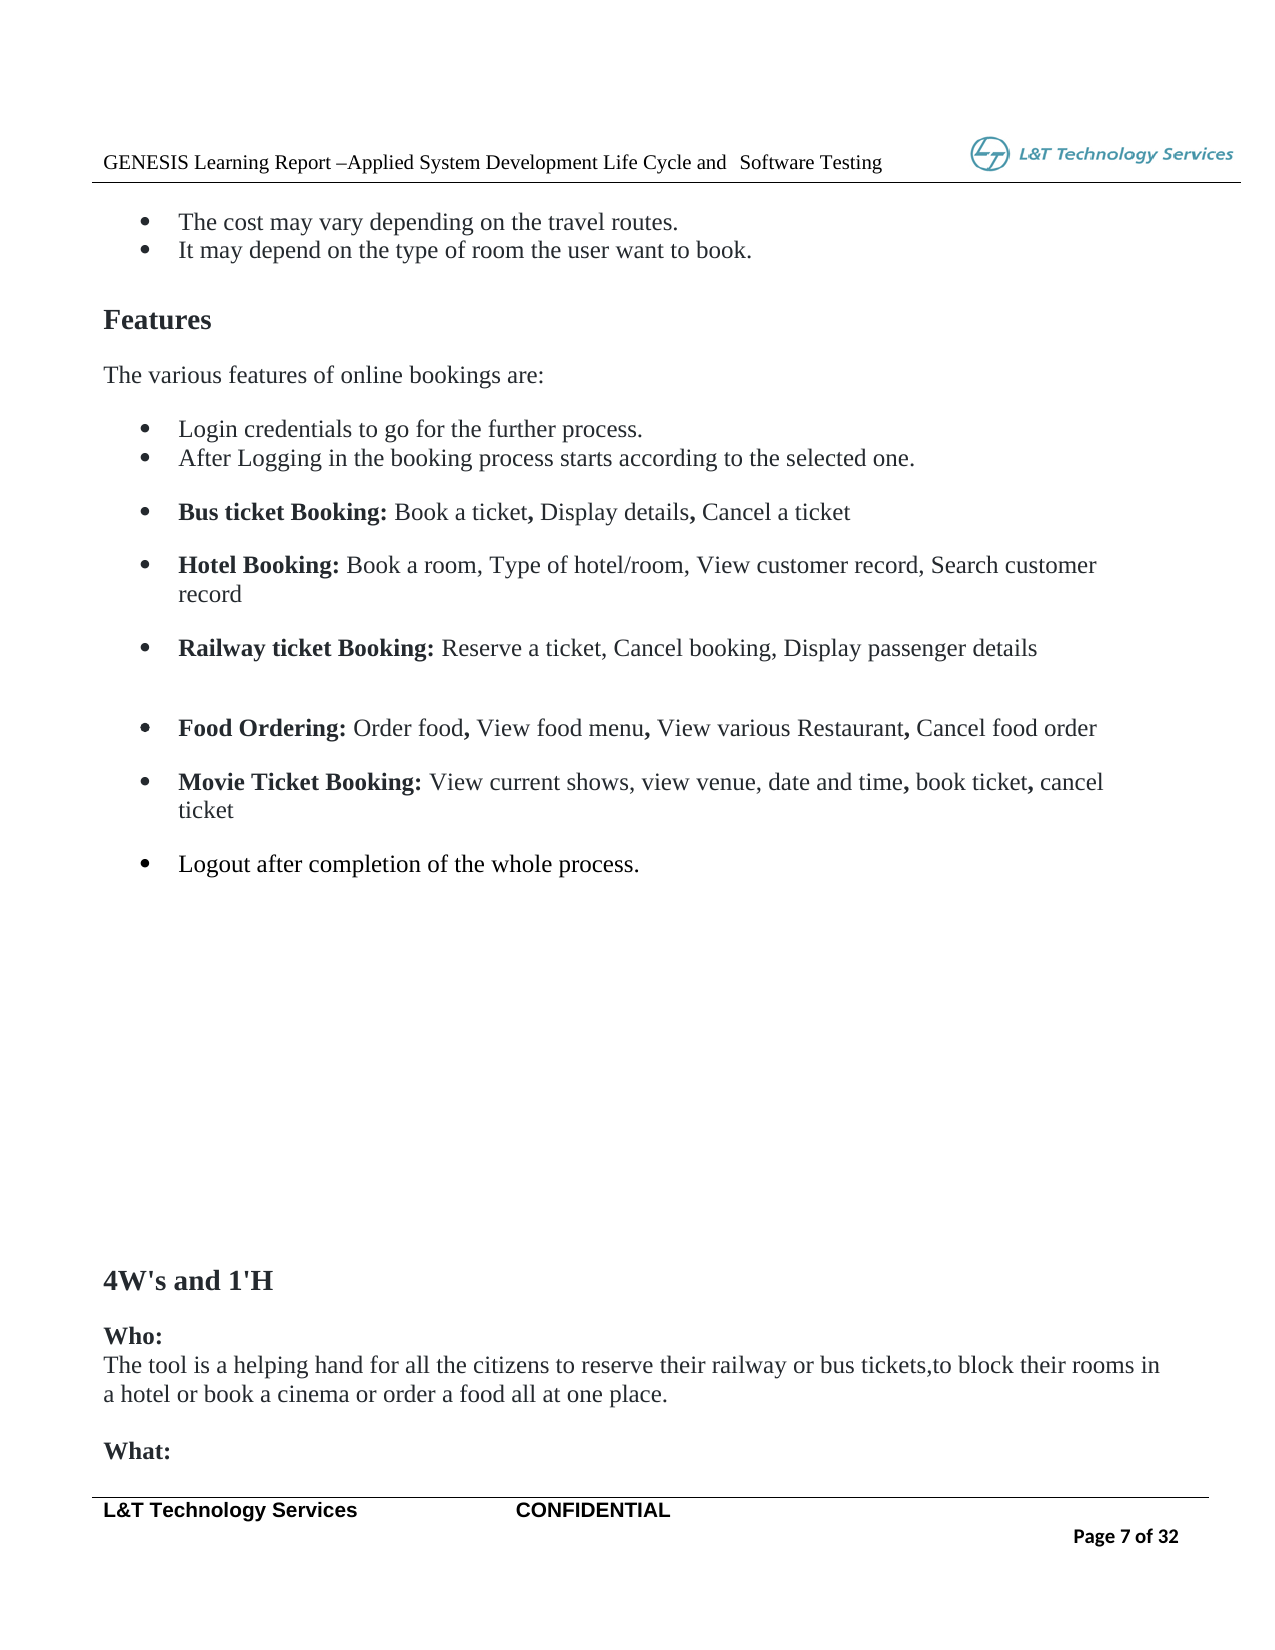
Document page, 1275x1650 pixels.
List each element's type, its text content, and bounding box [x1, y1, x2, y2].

subtitle Features [103, 302, 1162, 335]
subtitle Railway ticket Booking: Reserve a ticket, Cancel booking, Display passenger details [141, 633, 1162, 662]
list It may depend on the type of room the user want to book. [141, 236, 1162, 264]
text Who: [103, 1321, 1162, 1350]
list Logout after completion of the whole process. [141, 849, 1162, 878]
subtitle Bus ticket Booking: Book a ticket, Display details, Cancel a ticket [141, 497, 1162, 525]
list Login credentials to go for the further process. [141, 414, 1162, 443]
subtitle Hotel Booking: Book a room, Type of hotel/room, View customer record, Search customer record [141, 550, 1162, 608]
list The cost may vary depending on the travel routes. [141, 207, 1162, 236]
text What: [103, 1436, 1162, 1465]
subtitle Food Ordering: Order food, View food menu, View various Restaurant, Cancel food order [141, 713, 1162, 742]
text The various features of online bookings are: [103, 360, 1162, 389]
subtitle Movie Ticket Booking: View current shows, view venue, date and time, book ticket, cancel ticket [141, 767, 1162, 824]
list After Logging in the booking process starts according to the selected one. [141, 443, 1162, 472]
text The tool is a helping hand for all the citizens to reserve their railway or bus tickets,to block their rooms in a hotel or book a cinema or order a food all at one place. [103, 1350, 1162, 1408]
subtitle 4W's and 1'H [103, 1263, 1162, 1296]
